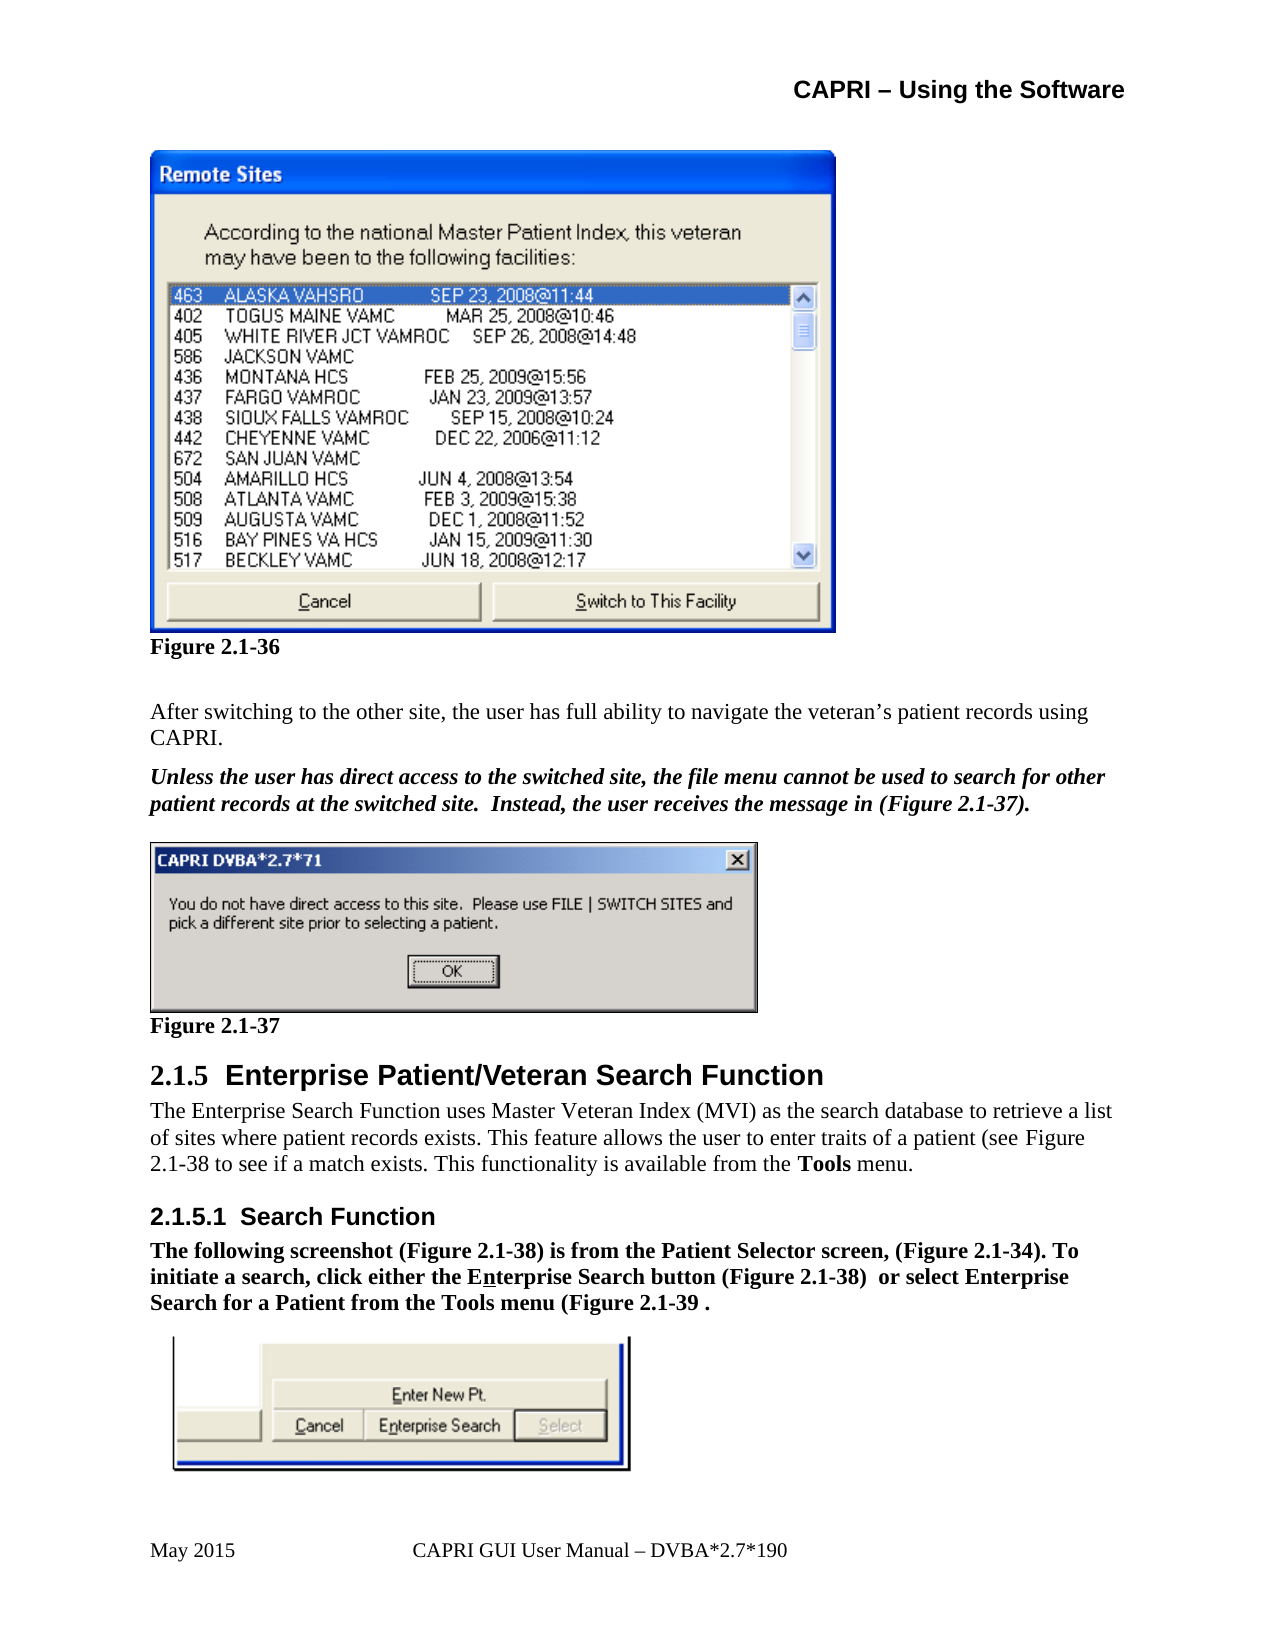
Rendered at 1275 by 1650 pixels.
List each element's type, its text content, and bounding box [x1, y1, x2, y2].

text After switching to the other site, the user has full ability to navigate the veteran’s patient records using CAPRI. [150, 698, 1125, 751]
subtitle Enterprise Patient/Veteran Search Function [150, 1058, 1125, 1091]
picture [150, 1315, 654, 1480]
subtitle Search Function [150, 1202, 1125, 1230]
picture [151, 843, 757, 1012]
picture [150, 150, 836, 633]
